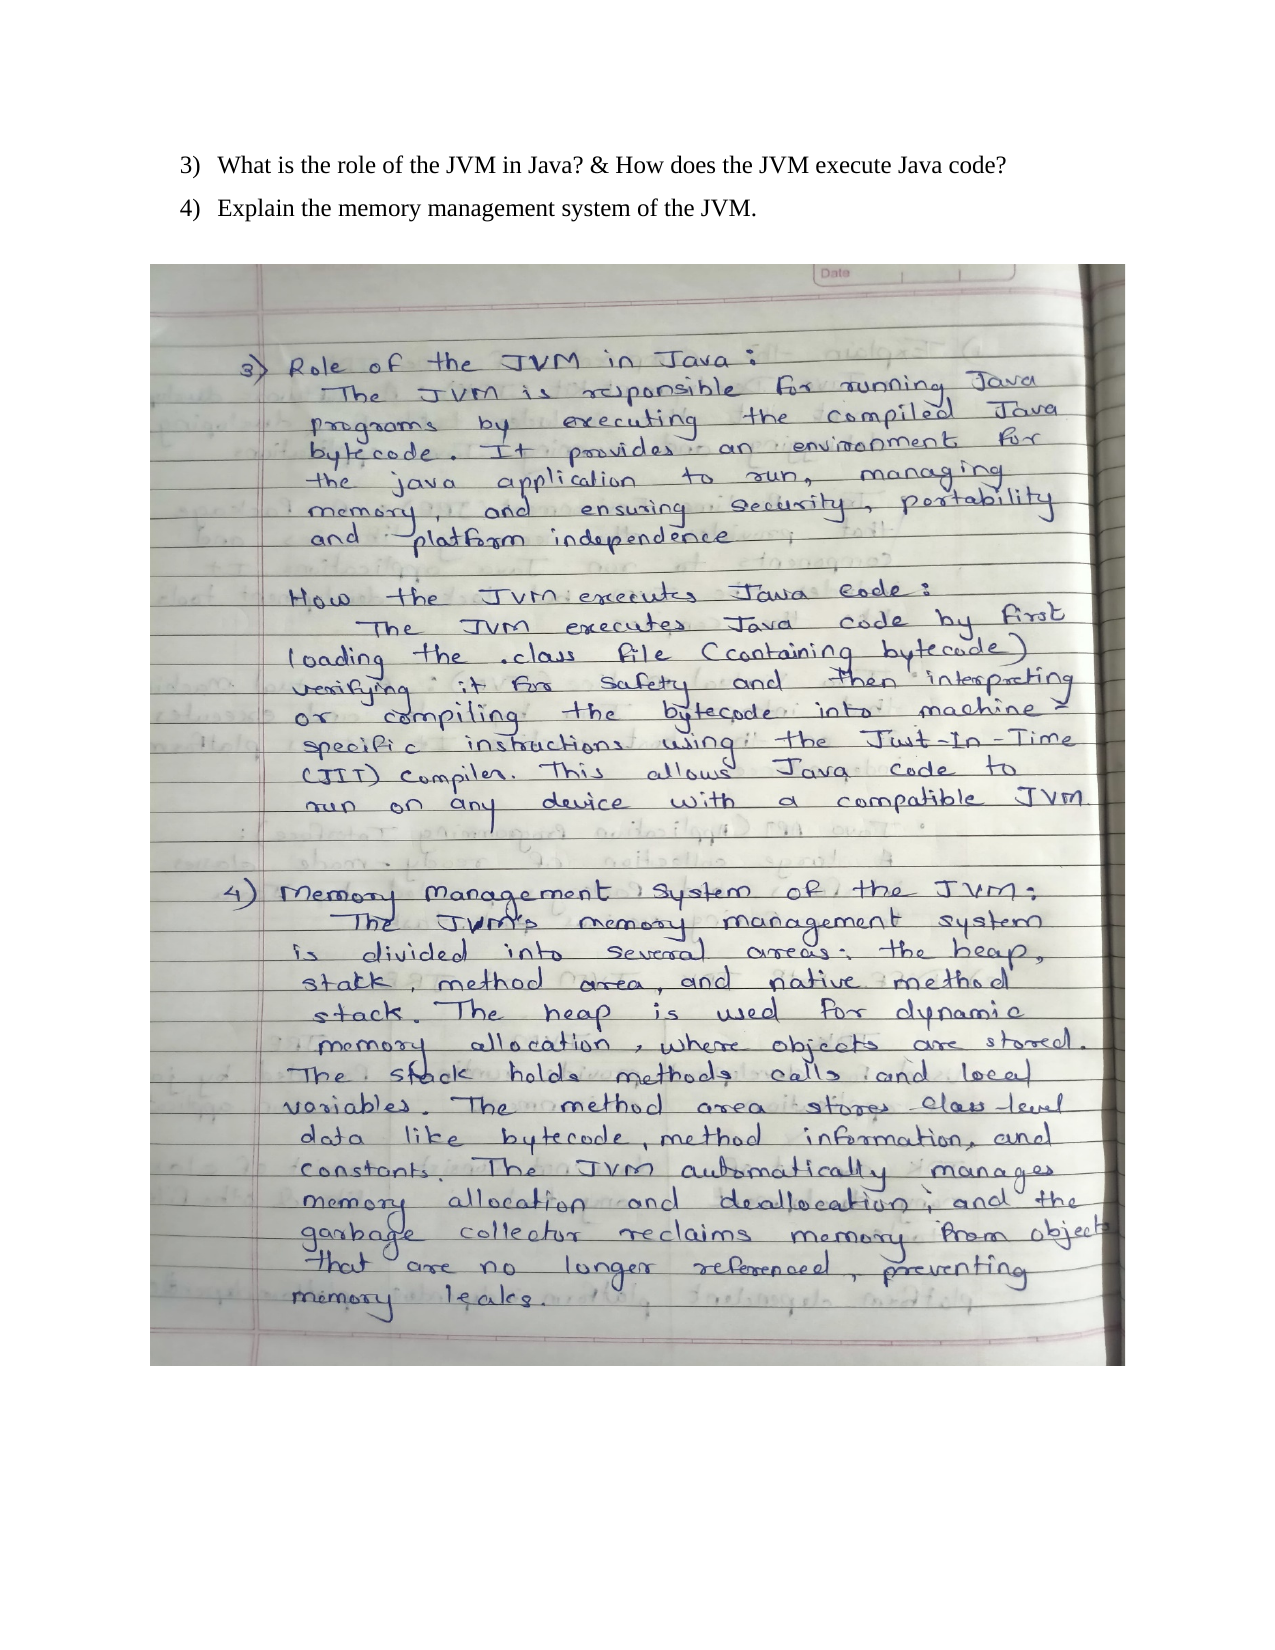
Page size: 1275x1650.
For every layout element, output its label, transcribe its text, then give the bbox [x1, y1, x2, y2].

list Explain the memory management system of the JVM. [179, 193, 1125, 222]
picture [150, 264, 1125, 1366]
list What is the role of the JVM in Java? & How does the JVM execute Java code? [179, 150, 1125, 179]
